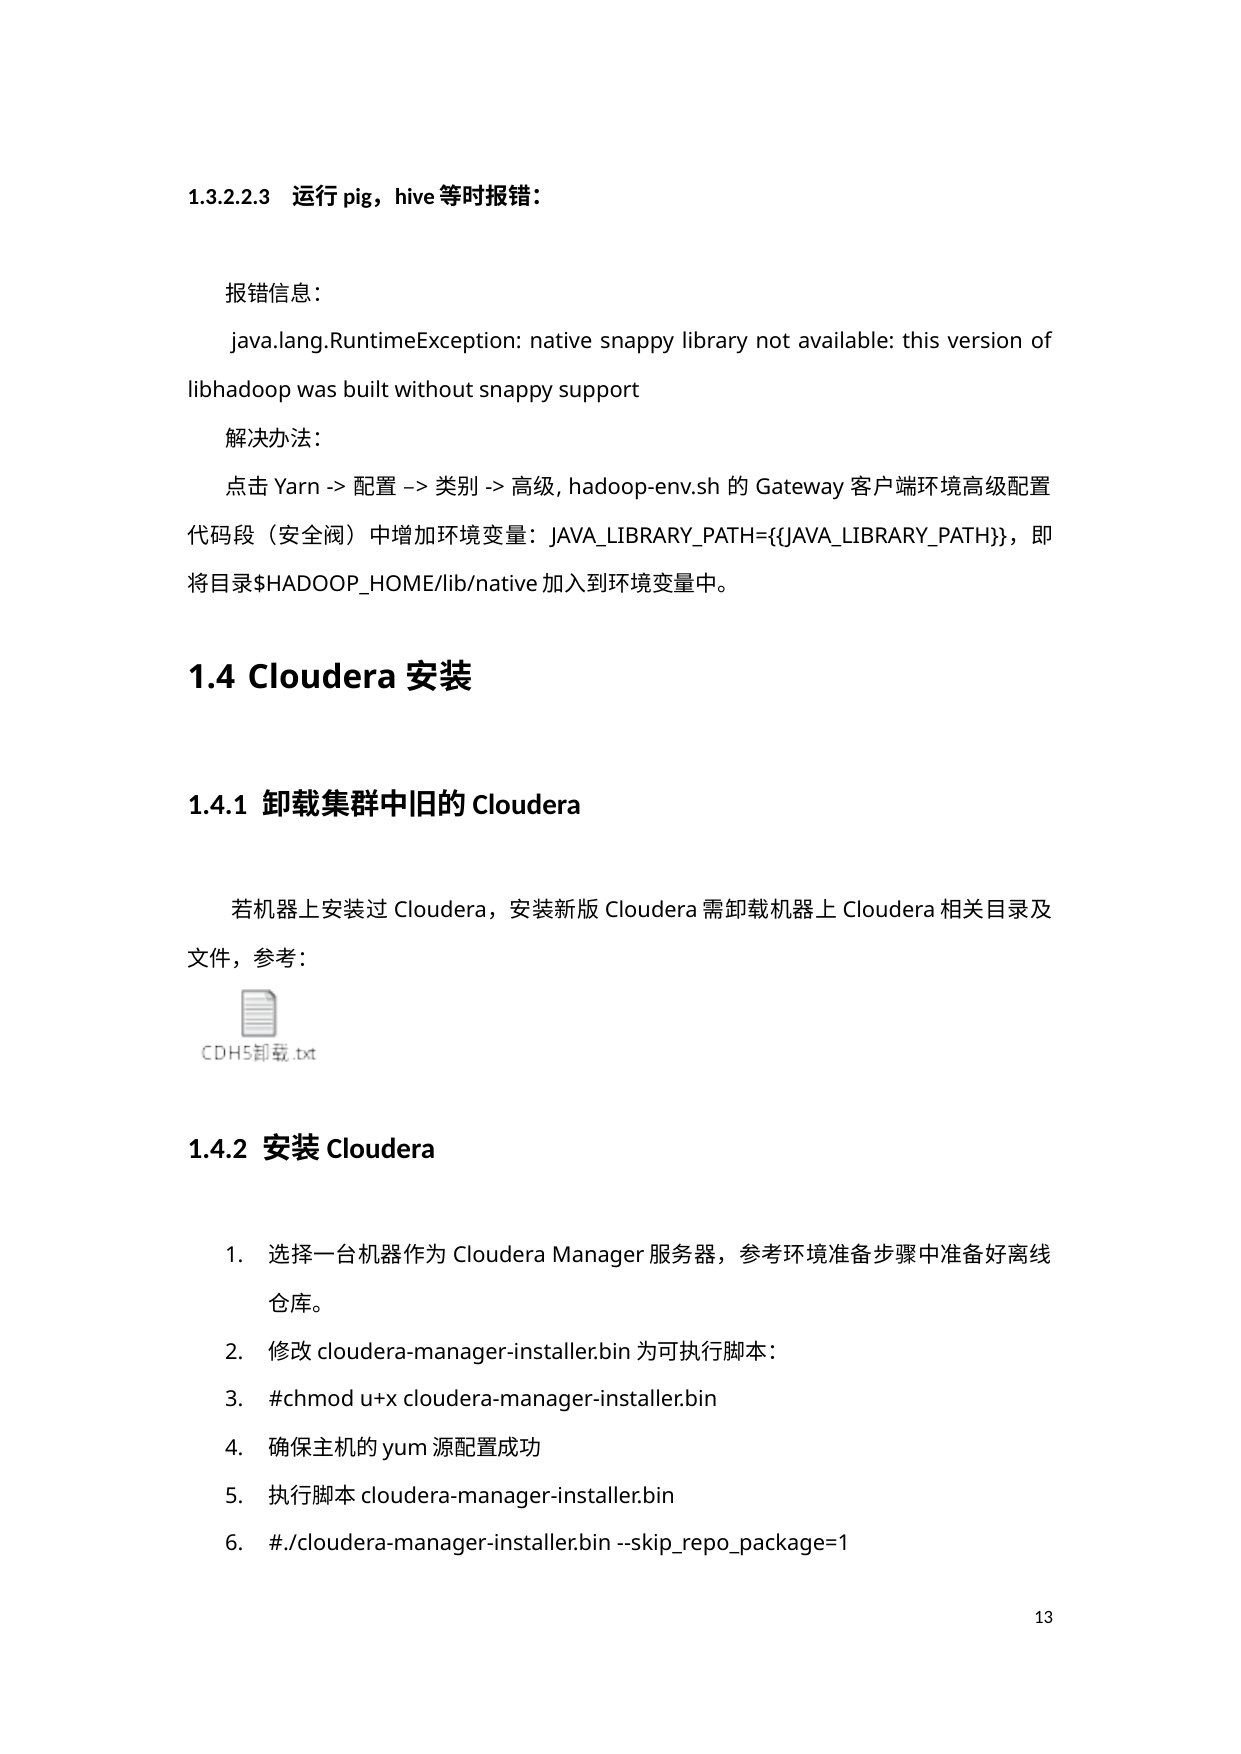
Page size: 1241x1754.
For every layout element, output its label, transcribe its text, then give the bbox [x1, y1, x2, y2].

text 点击Yarn -> 配置 –> 类别 -> 高级, hadoop-env.sh 的 Gateway 客户端环境高级配置代码段（安全阀）中增加环境变量：JAVA_LIBRARY_PATH={{JAVA_LIBRARY_PATH}}，即将目录$HADOOP_HOME/lib/native加入到环境变量中。 [187, 468, 1053, 598]
list 确保主机的yum源配置成功 [225, 1429, 1053, 1462]
subtitle 运行pig，hive等时报错： [187, 162, 1053, 227]
list #./cloudera-manager-installer.bin --skip_repo_package=1 [225, 1526, 1053, 1558]
list 修改cloudera-manager-installer.bin为可执行脚本： [225, 1333, 1053, 1366]
text 解决办法： [187, 420, 1053, 453]
list 执行脚本cloudera-manager-installer.bin [225, 1477, 1053, 1510]
subtitle 卸载集群中旧的Cloudera [187, 769, 1053, 834]
subtitle Cloudera 安装 [187, 641, 1053, 706]
list 选择一台机器作为Cloudera Manager服务器，参考环境准备步骤中准备好离线仓库。 [225, 1236, 1053, 1318]
text java.lang.RuntimeException: native snappy library not available: this version of libhadoop was built without snappy support [187, 324, 1053, 405]
text 若机器上安装过Cloudera，安装新版Cloudera需卸载机器上Cloudera相关目录及文件，参考： [187, 892, 1053, 973]
subtitle 安装Cloudera [187, 1113, 1053, 1178]
list #chmod u+x cloudera-manager-installer.bin [225, 1382, 1053, 1414]
text 报错信息： [187, 276, 1053, 308]
